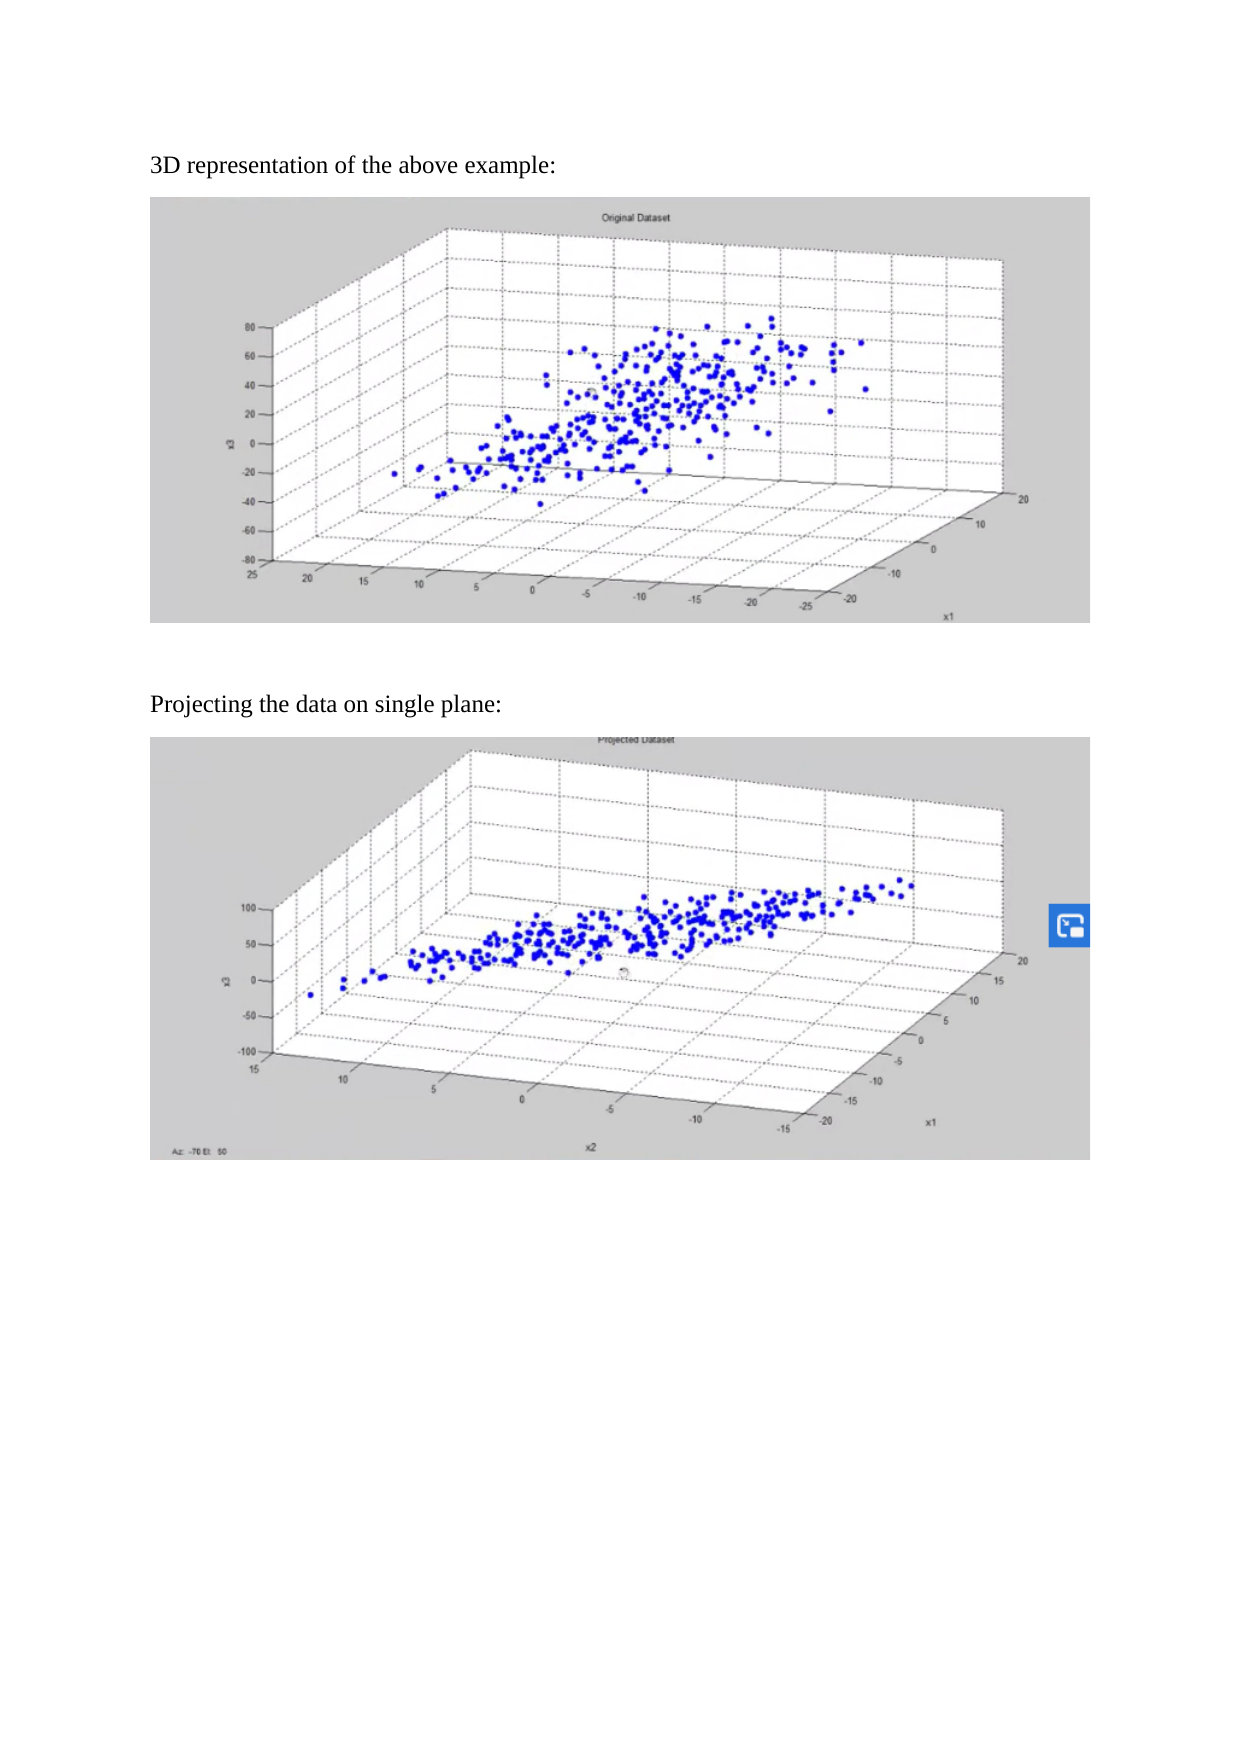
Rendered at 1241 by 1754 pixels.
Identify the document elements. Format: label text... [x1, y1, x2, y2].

picture [150, 737, 1091, 1160]
picture [150, 197, 1091, 623]
text Projecting the data on single plane: [150, 689, 1090, 718]
text 3D representation of the above example: [150, 150, 1090, 179]
